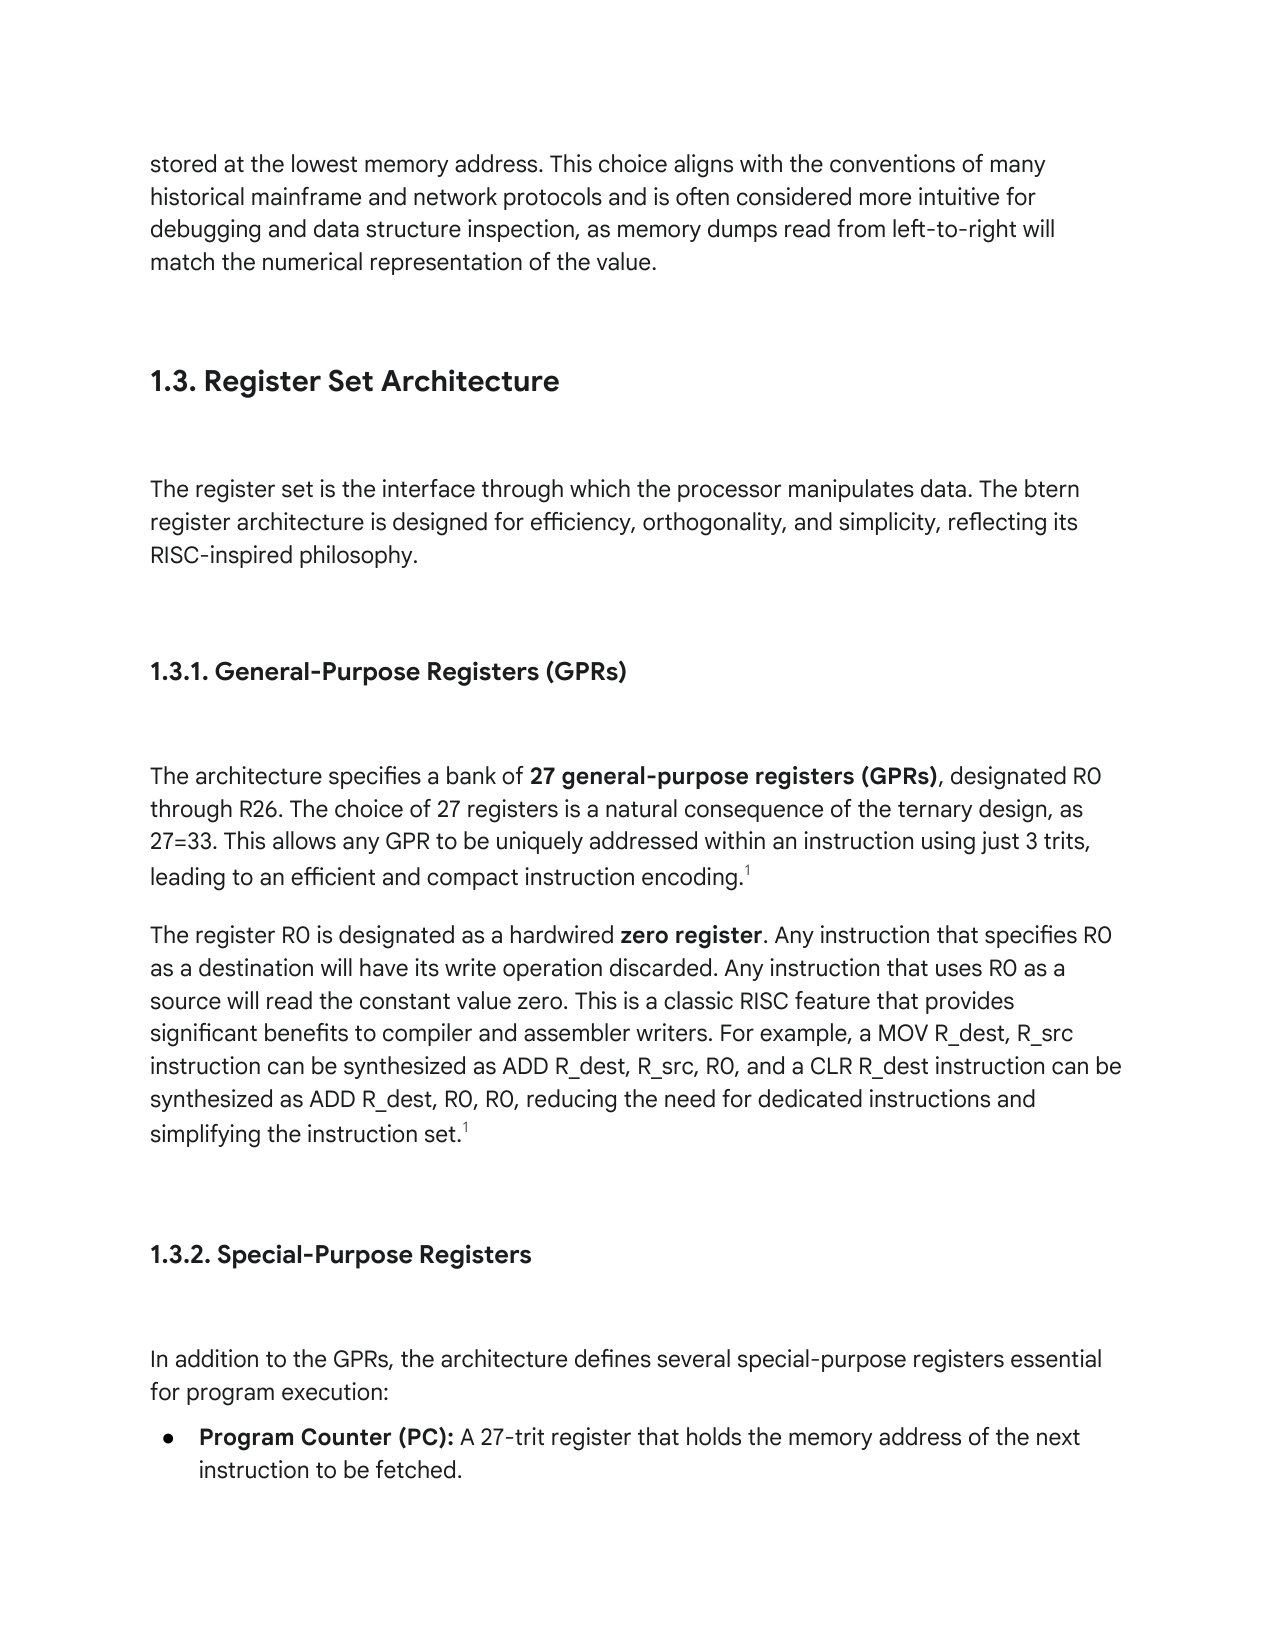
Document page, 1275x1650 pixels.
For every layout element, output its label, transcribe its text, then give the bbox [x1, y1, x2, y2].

text The register set is the interface through which the processor manipulates data. The btern register architecture is designed for efficiency, orthogonality, and simplicity, reflecting its RISC-inspired philosophy. [150, 475, 1125, 569]
list Program Counter (PC): A 27-trit register that holds the memory address of the next instruction to be fetched. [161, 1423, 1125, 1485]
text The architecture specifies a bank of 27 general-purpose registers (GPRs), designated R0 through R26. The choice of 27 registers is a natural consequence of the ternary design, as 27=33. This allows any GPR to be uniquely addressed within an instruction using just 3 trits, leading to an efficient and compact instruction encoding.1 [150, 762, 1125, 892]
subtitle 1.3.1. General-Purpose Registers (GPRs) [150, 656, 1125, 688]
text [150, 150, 1125, 277]
subtitle 1.3. Register Set Architecture [150, 363, 1125, 400]
text In addition to the GPRs, the architecture defines several special-purpose registers essential for program execution: [150, 1346, 1125, 1407]
subtitle 1.3.2. Special-Purpose Registers [150, 1239, 1125, 1271]
text The register R0 is designated as a hardwired zero register. Any instruction that specifies R0 as a destination will have its write operation discarded. Any instruction that uses R0 as a source will read the constant value zero. This is a classic RISC feature that provides significant benefits to compiler and assembler writers. For example, a MOV R_dest, R_src instruction can be synthesized as ADD R_dest, R_src, R0, and a CLR R_dest instruction can be synthesized as ADD R_dest, R0, R0, reducing the need for dedicated instructions and simplifying the instruction set.1 [150, 921, 1125, 1149]
